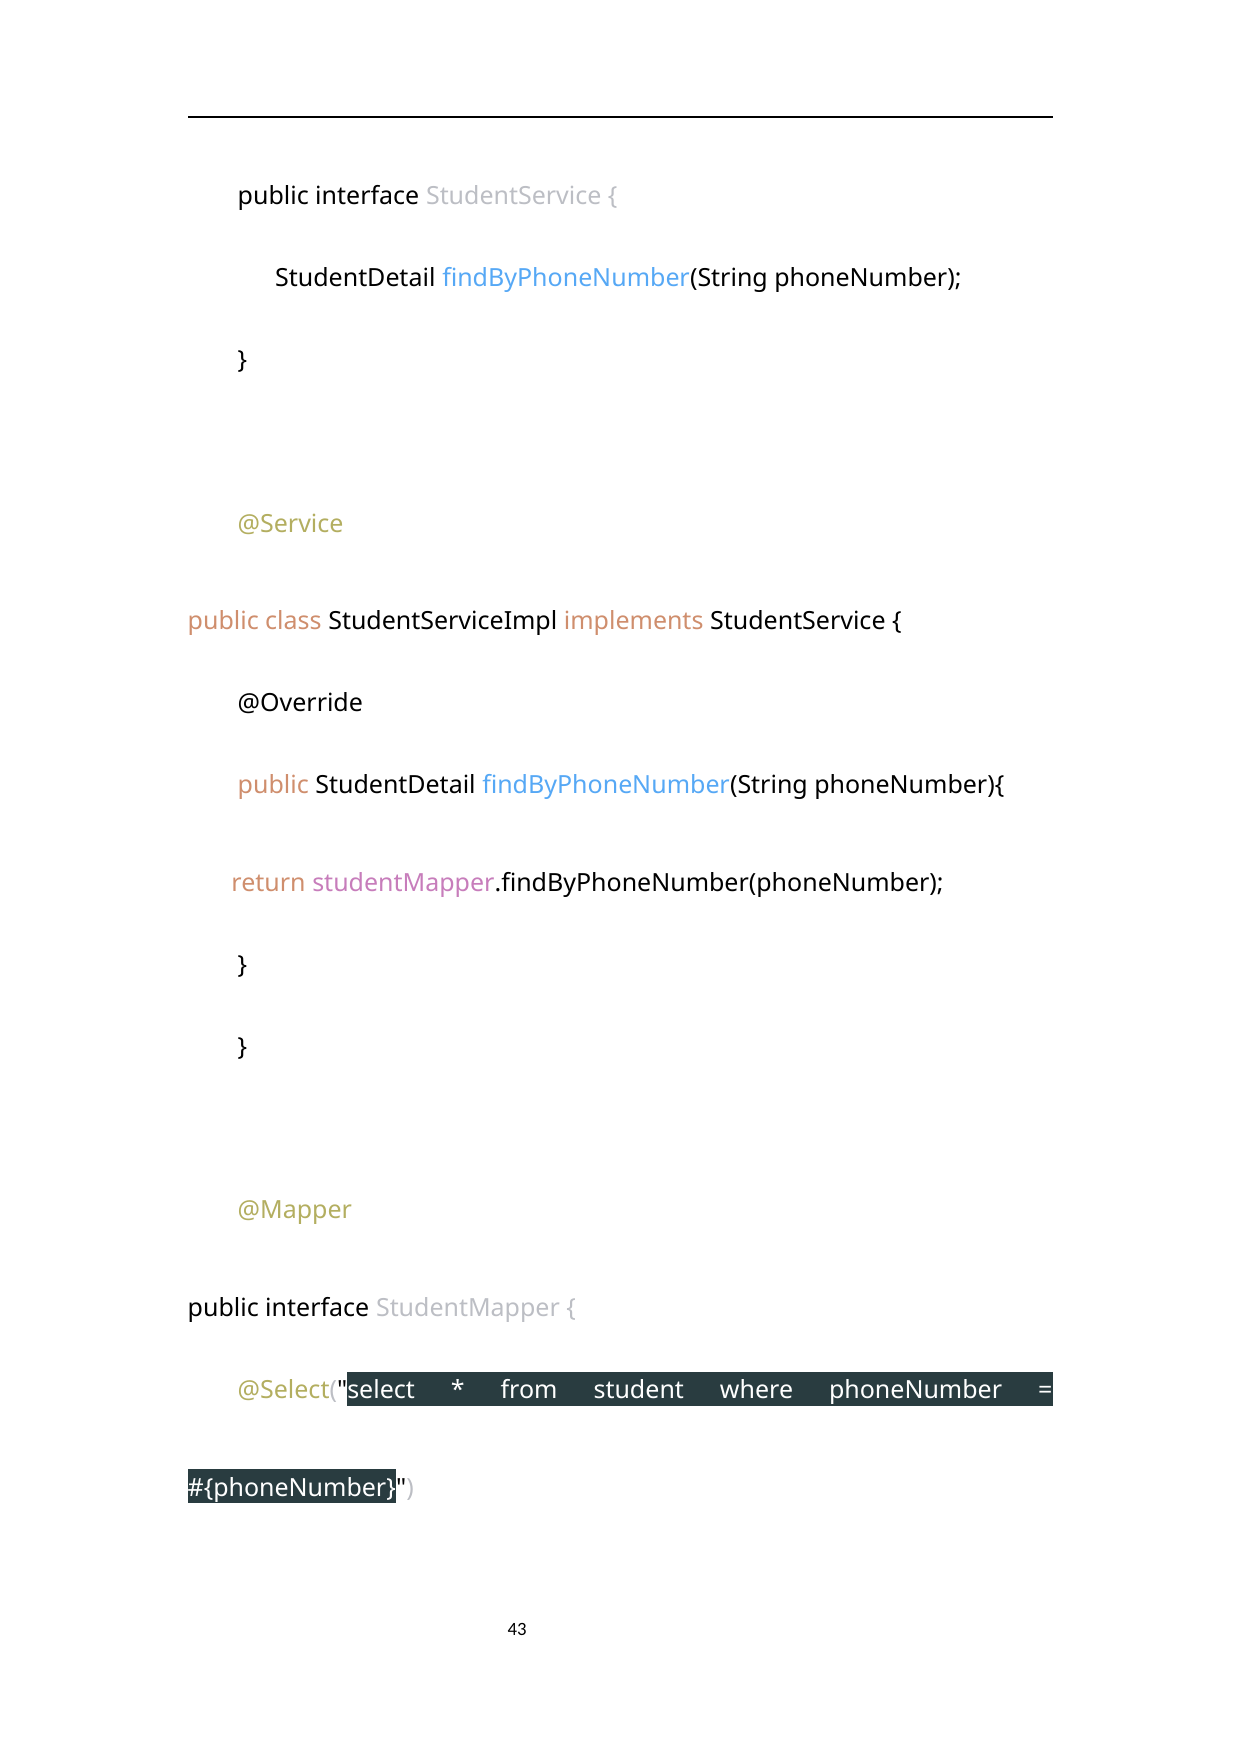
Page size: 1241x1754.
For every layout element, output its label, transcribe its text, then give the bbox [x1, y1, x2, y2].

text } [187, 326, 1053, 391]
text public StudentDetail findByPhoneNumber(String phoneNumber){ return studentMapper.findByPhoneNumber(phoneNumber); [187, 751, 1053, 914]
text @Service public class StudentServiceImpl implements StudentService { [187, 490, 1053, 652]
text public interface StudentService { [187, 162, 1053, 227]
text @Mapper public interface StudentMapper { [187, 1177, 1053, 1339]
text } [187, 931, 1053, 996]
text } [187, 1013, 1053, 1078]
text @Override [187, 669, 1053, 734]
text StudentDetail findByPhoneNumber(String phoneNumber); [187, 244, 1053, 309]
text @Select("select * from student where phoneNumber = #{phoneNumber}") [187, 1356, 1053, 1519]
